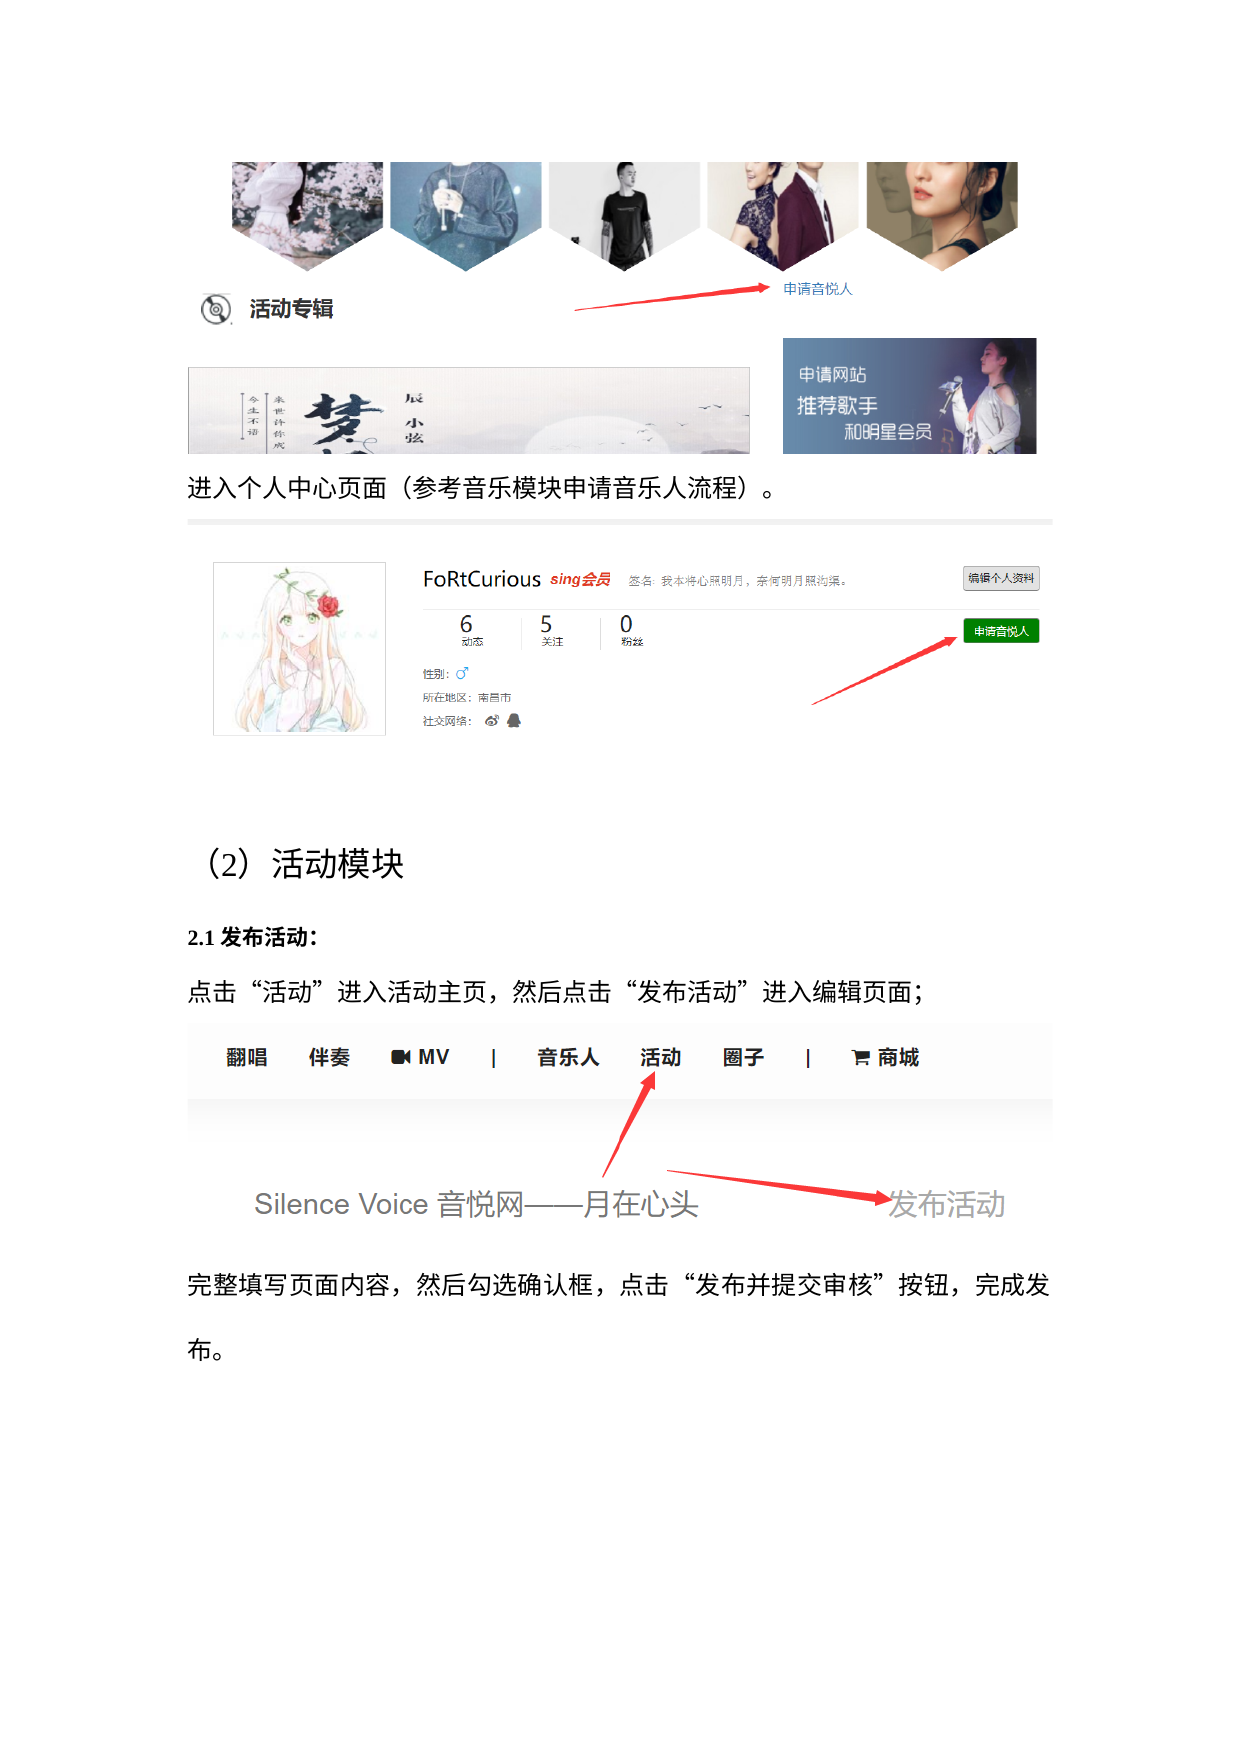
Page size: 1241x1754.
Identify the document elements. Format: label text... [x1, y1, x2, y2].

text （2）活动模块 [187, 829, 1053, 894]
picture [187, 1023, 1053, 1248]
text 点击“活动”进入活动主页，然后点击“发布活动”进入编辑页面； [187, 958, 1053, 1023]
text 进入个人中心页面（参考音乐模块申请音乐人流程）。 [187, 454, 1053, 519]
text 2.1 发布活动： [187, 919, 1053, 952]
text 完整填写页面内容，然后勾选确认框，点击“发布并提交审核”按钮，完成发布。 [187, 1251, 1053, 1381]
picture [187, 162, 1053, 454]
picture [187, 519, 1053, 775]
